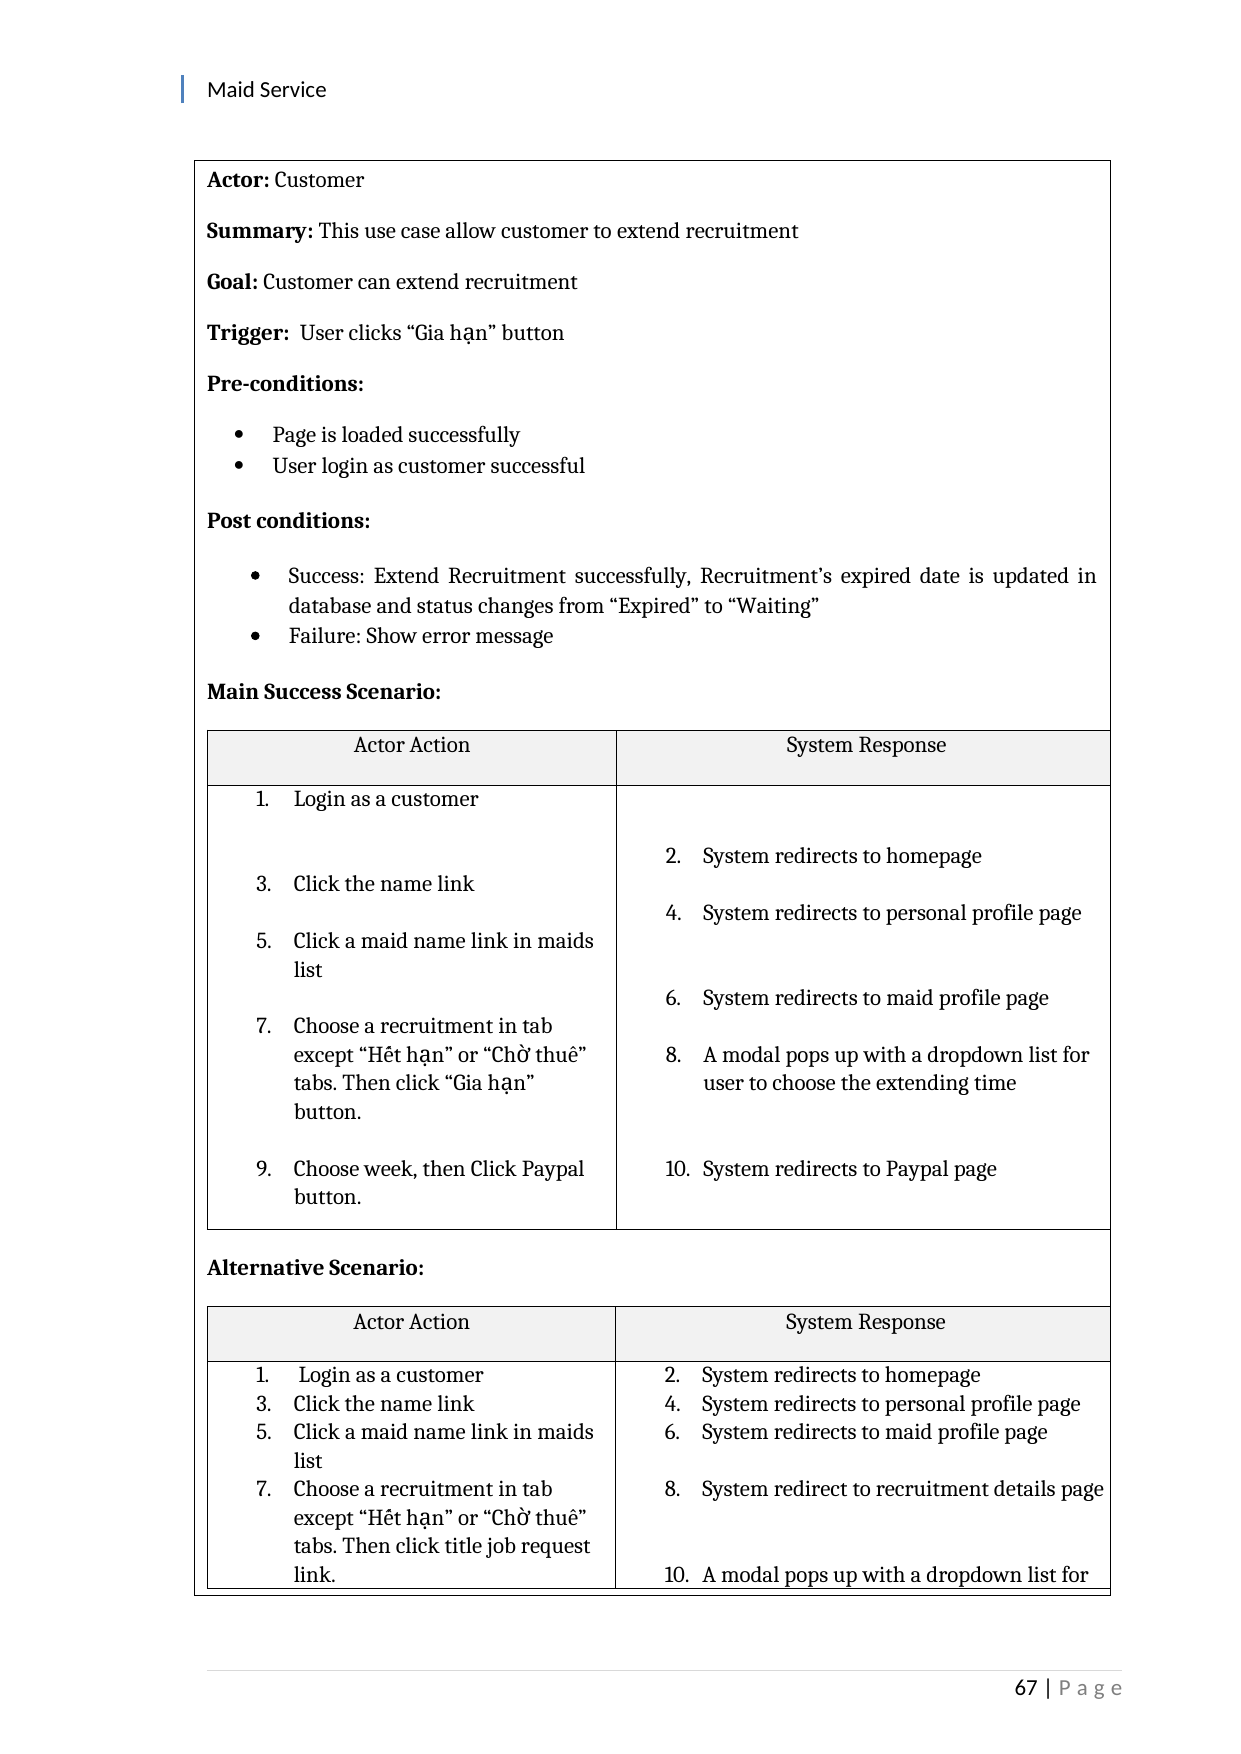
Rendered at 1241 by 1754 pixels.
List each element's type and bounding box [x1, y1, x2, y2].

table_cell [195, 161, 1110, 1595]
